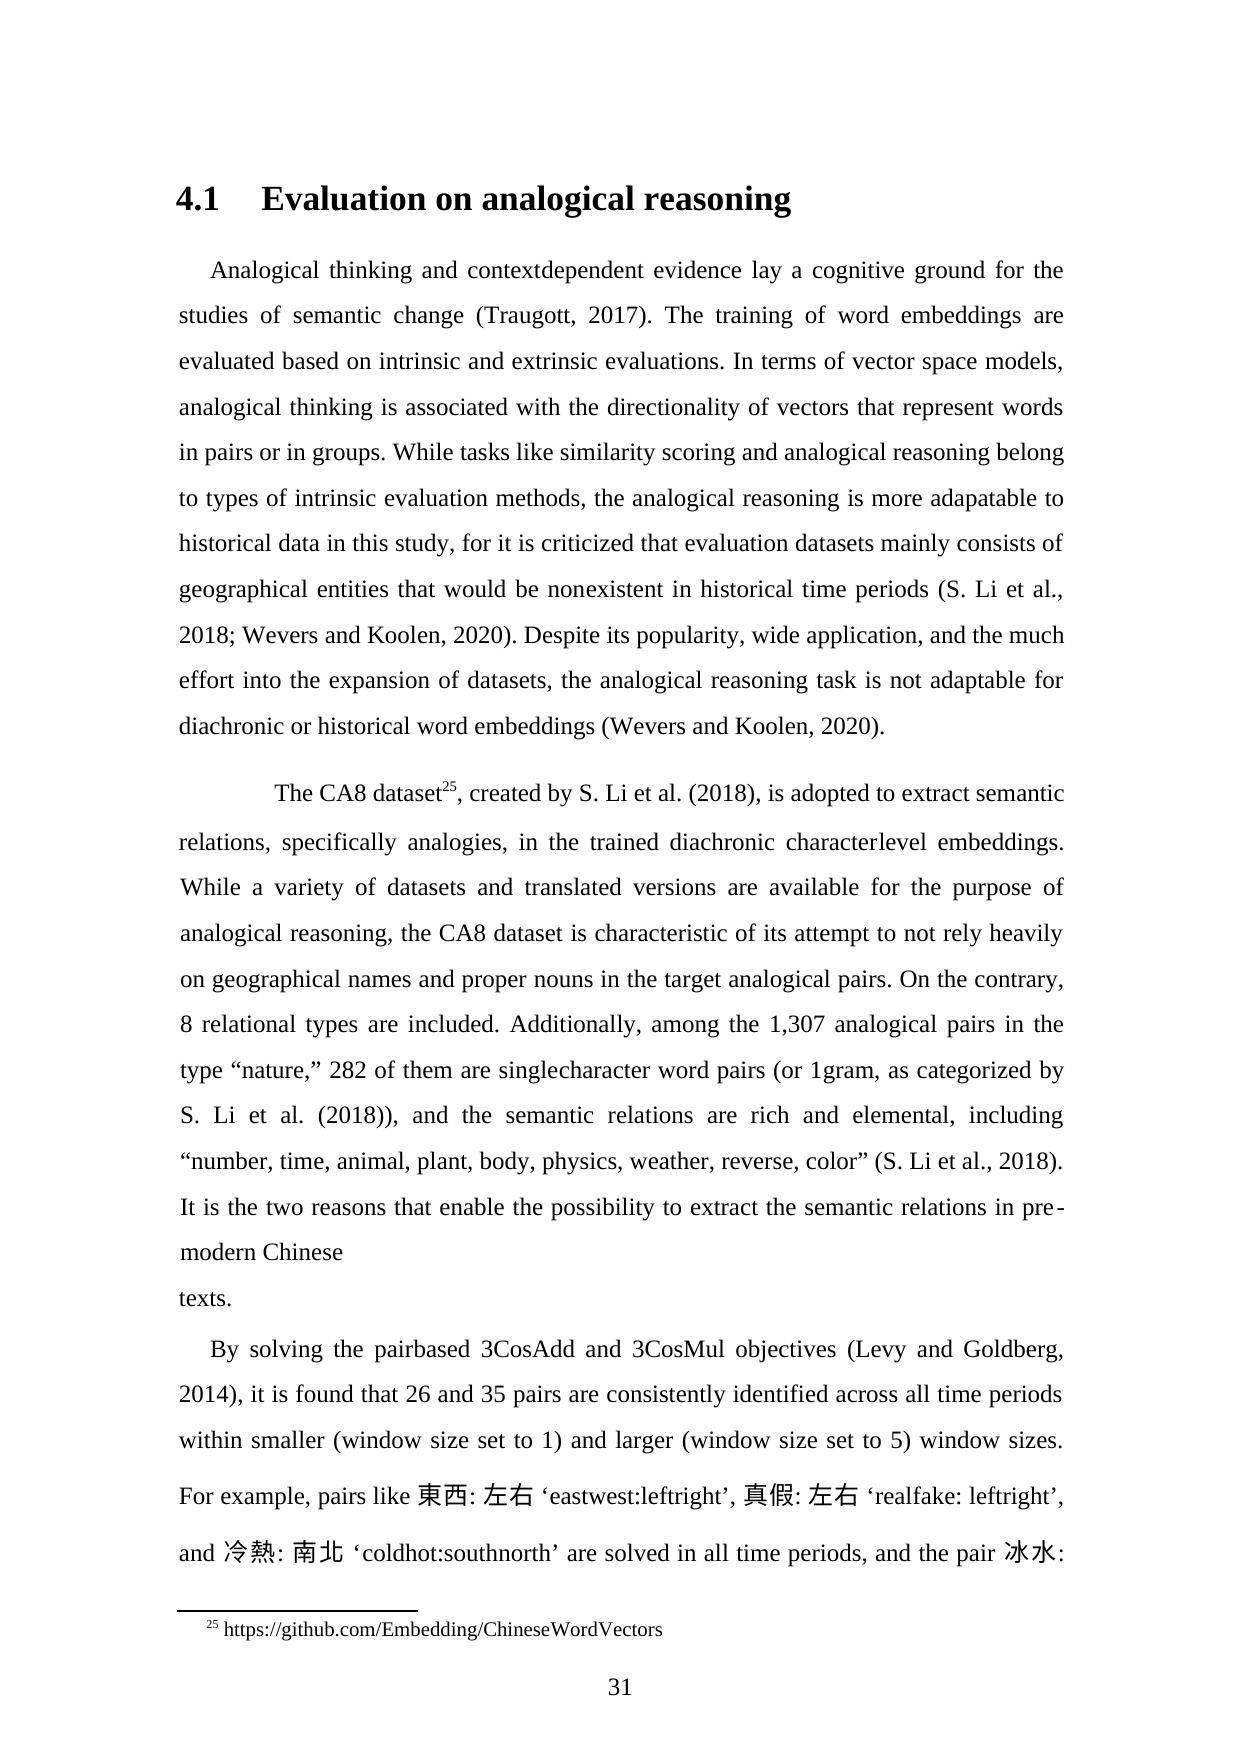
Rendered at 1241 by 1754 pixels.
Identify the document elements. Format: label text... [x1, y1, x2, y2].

text texts. [179, 1283, 1064, 1312]
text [179, 1334, 1064, 1569]
subtitle 4.1 Evaluation on analogical reasoning [176, 177, 1119, 218]
text relations, specifically analogies, in the trained diachronic character­level embeddings. While a variety of datasets and translated versions are available for the purpose of analogical reasoning, the CA8 dataset is characteristic of its attempt to not rely heavily on geographical names and proper nouns in the target analogical pairs. On the contrary, 8 relational types are included. Additionally, among the 1,307 analogical pairs in the type “nature,” 282 of them are single­character word pairs (or 1­gram, as categorized by S. Li et al. (2018)), and the semantic relations are rich and elemental, including “number, time, animal, plant, body, physics, weather, reverse, color” (S. Li et al., 2018). It is the two reasons that enable the possibility to extract the semantic relations in pre­modern Chinese [179, 827, 1064, 1266]
text Analogical thinking and context­dependent evidence lay a cognitive ground for the studies of semantic change (Traugott, 2017). The training of word embeddings are evaluated based on intrinsic and extrinsic evaluations. In terms of vector space models, analogical thinking is associated with the directionality of vectors that represent words in pairs or in groups. While tasks like similarity scoring and analogical reasoning belong to types of intrinsic evaluation methods, the analogical reasoning is more adapatable to historical data in this study, for it is criticized that evaluation datasets mainly consists of geographical entities that would be non­existent in historical time periods (S. Li et al., 2018; Wevers and Koolen, 2020). Despite its popularity, wide application, and the much effort into the expansion of datasets, the analogical reasoning task is not adaptable for diachronic or historical word embeddings (Wevers and Koolen, 2020). [179, 255, 1064, 740]
text The CA8 dataset, created by S. Li et al. (2018), is adopted to extract semantic [177, 778, 1064, 807]
